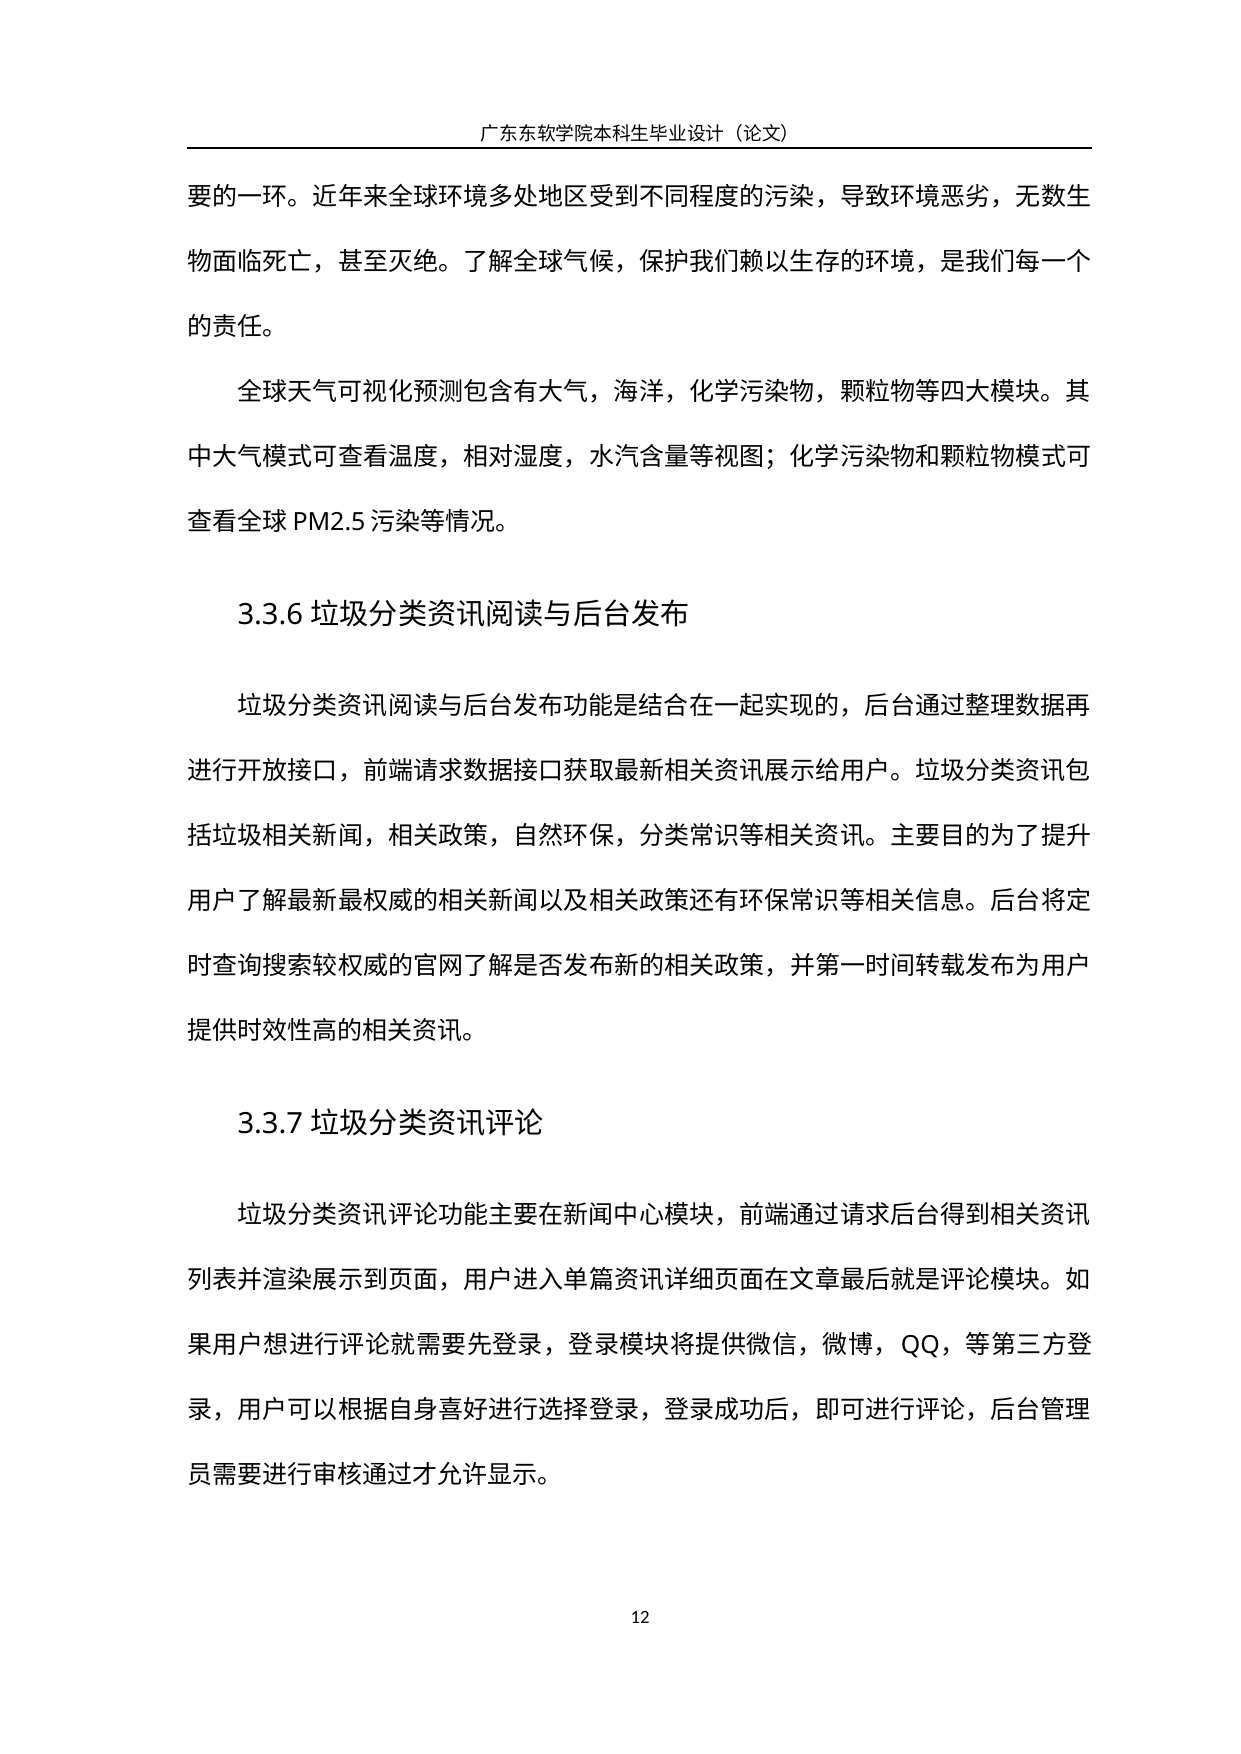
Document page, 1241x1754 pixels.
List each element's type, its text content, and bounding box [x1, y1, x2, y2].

text 全球天气可视化预测包含有大气，海洋，化学污染物，颗粒物等四大模块。其中大气模式可查看温度，相对湿度，水汽含量等视图；化学污染物和颗粒物模式可查看全球PM2.5污染等情况。 [187, 357, 1092, 552]
text 垃圾分类资讯阅读与后台发布功能是结合在一起实现的，后台通过整理数据再进行开放接口，前端请求数据接口获取最新相关资讯展示给用户。垃圾分类资讯包括垃圾相关新闻，相关政策，自然环保，分类常识等相关资讯。主要目的为了提升用户了解最新最权威的相关新闻以及相关政策还有环保常识等相关信息。后台将定时查询搜索较权威的官网了解是否发布新的相关政策，并第一时间转载发布为用户提供时效性高的相关资讯。 [187, 671, 1092, 1061]
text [187, 162, 1092, 357]
text 垃圾分类资讯评论功能主要在新闻中心模块，前端通过请求后台得到相关资讯列表并渲染展示到页面，用户进入单篇资讯详细页面在文章最后就是评论模块。如果用户想进行评论就需要先登录，登录模块将提供微信，微博，QQ，等第三方登录，用户可以根据自身喜好进行选择登录，登录成功后，即可进行评论，后台管理员需要进行审核通过才允许显示。 [187, 1180, 1092, 1505]
title 3.3.7 垃圾分类资讯评论 [237, 1088, 1092, 1153]
title 3.3.6 垃圾分类资讯阅读与后台发布 [237, 579, 1092, 644]
